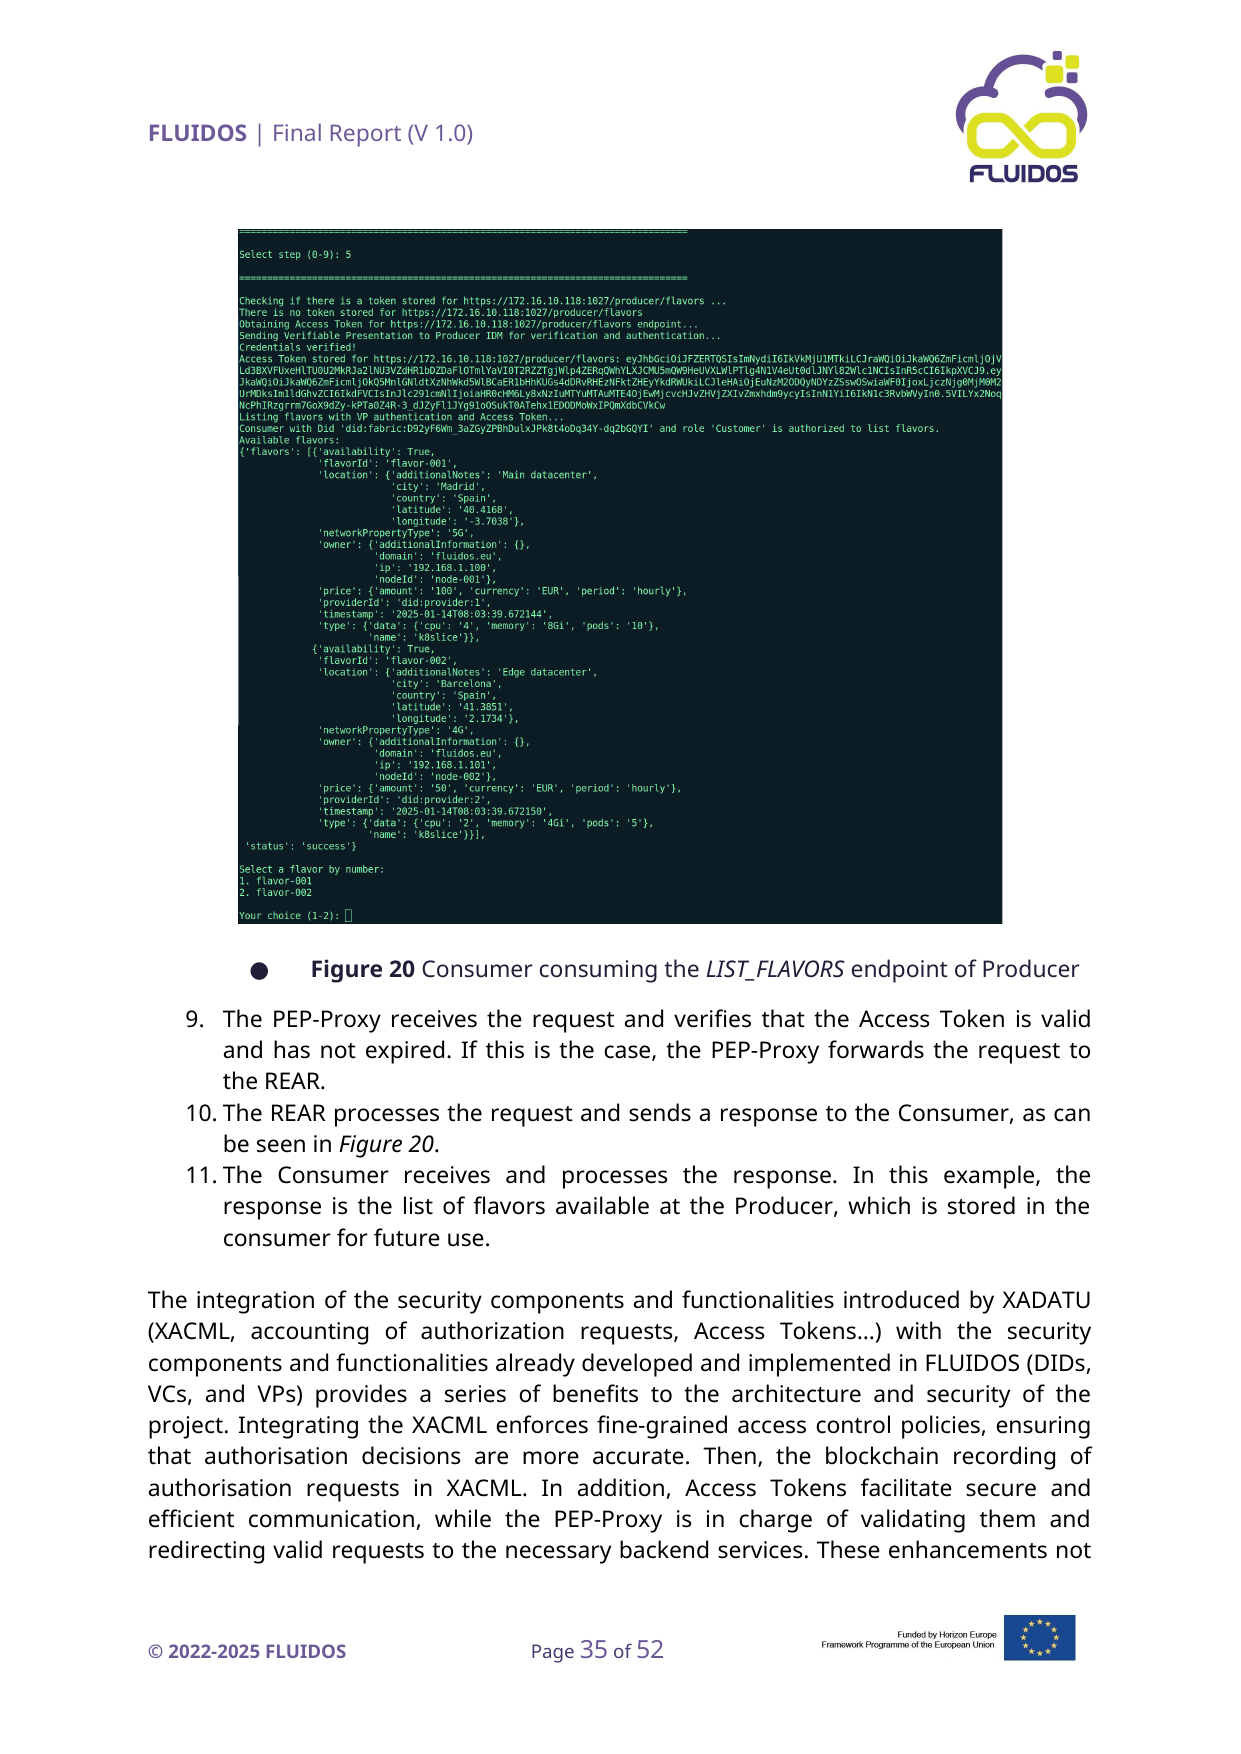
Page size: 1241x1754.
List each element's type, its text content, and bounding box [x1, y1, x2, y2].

list The Consumer receives and processes the response. In this example, the response is the list of flavors available at the Producer, which is stored in the consumer for future use. [185, 1159, 1092, 1253]
subtitle Figure 20 Consumer consuming the LIST_FLAVORS endpoint of Producer [236, 953, 1092, 984]
picture [816, 1613, 1077, 1662]
list The PEP-Proxy receives the request and verifies that the Access Token is valid and has not expired. If this is the case, the PEP-Proxy forwards the request to the REAR. [185, 1003, 1092, 1097]
picture [238, 229, 1003, 924]
list The REAR processes the request and sends a response to the Consumer, as can be seen in Figure 20. [185, 1097, 1092, 1159]
picture [948, 44, 1094, 191]
